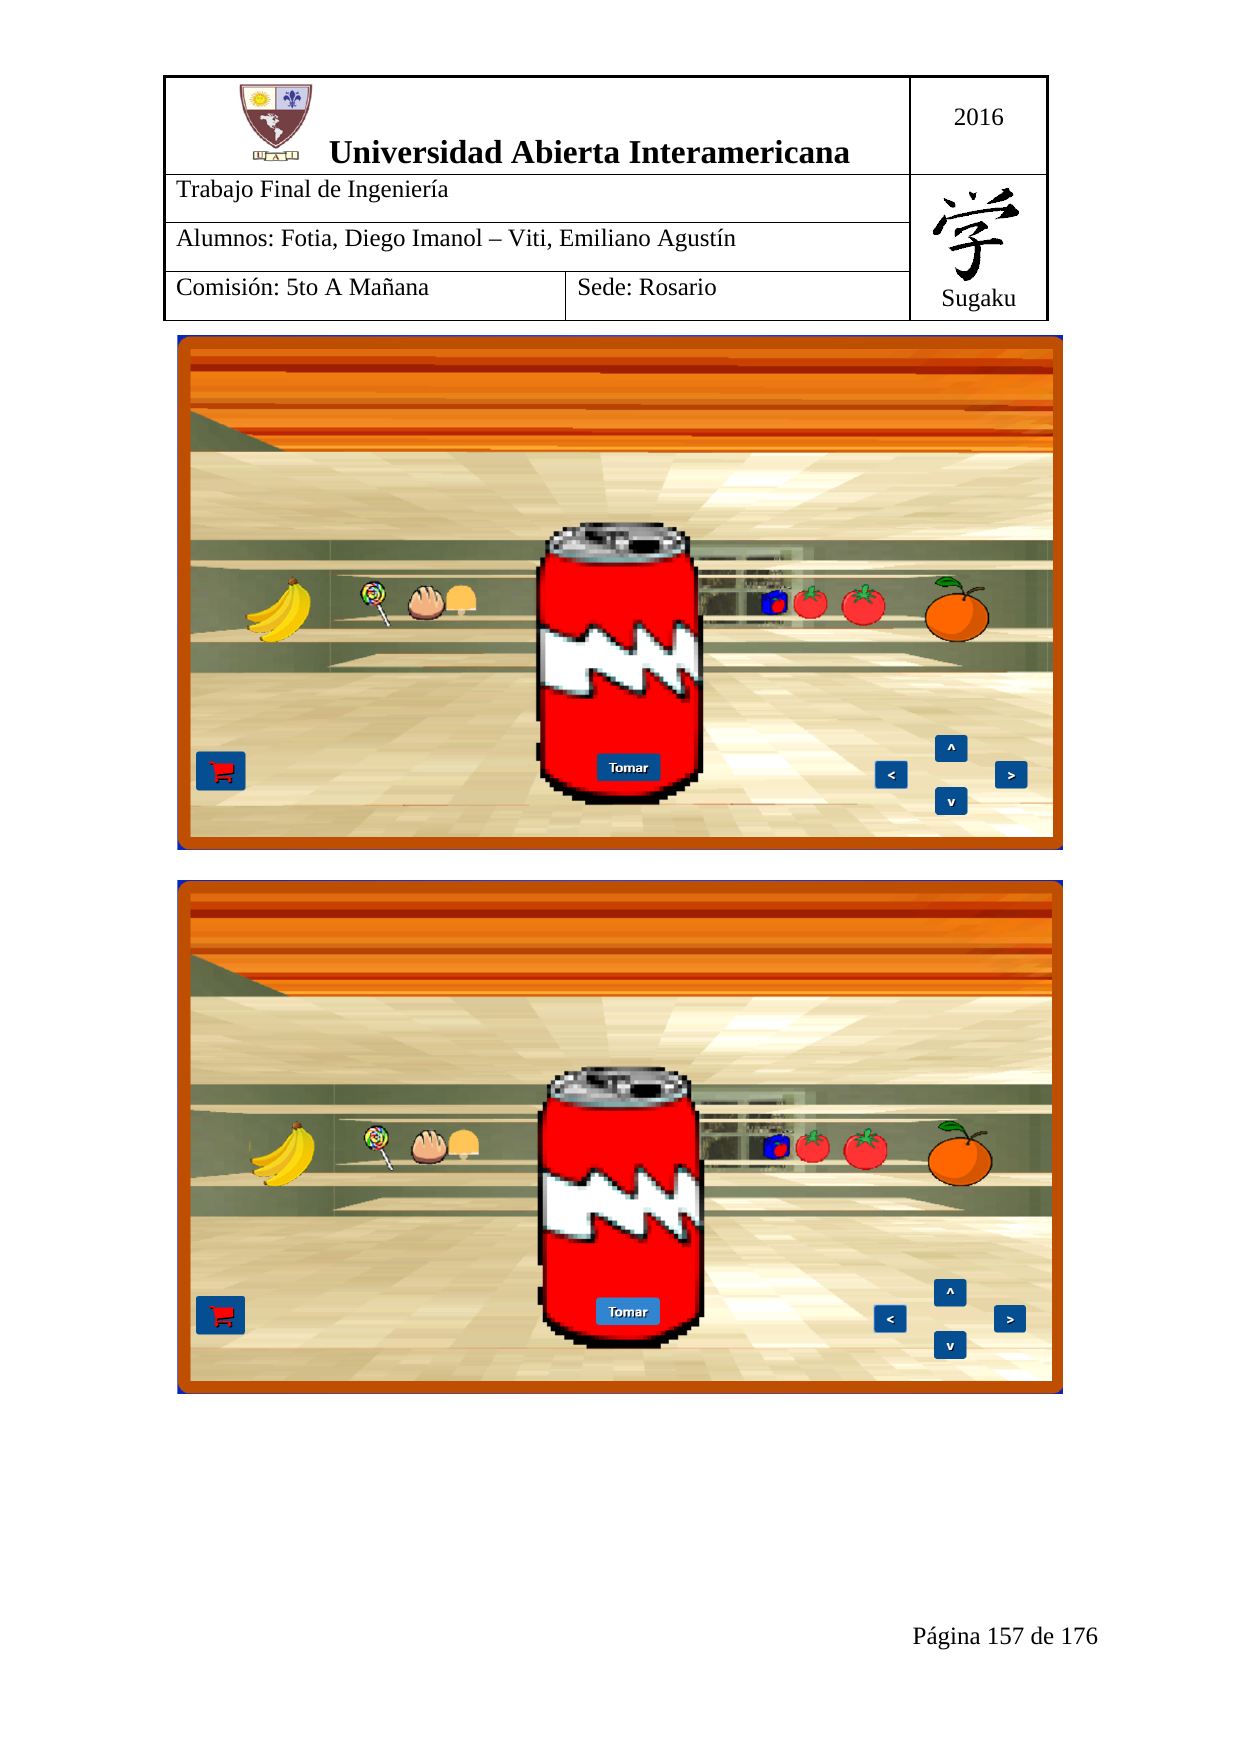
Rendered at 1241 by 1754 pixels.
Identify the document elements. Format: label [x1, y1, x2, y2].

picture [177, 335, 1063, 850]
picture [177, 880, 1063, 1394]
picture [223, 78, 329, 164]
picture [927, 181, 1030, 284]
